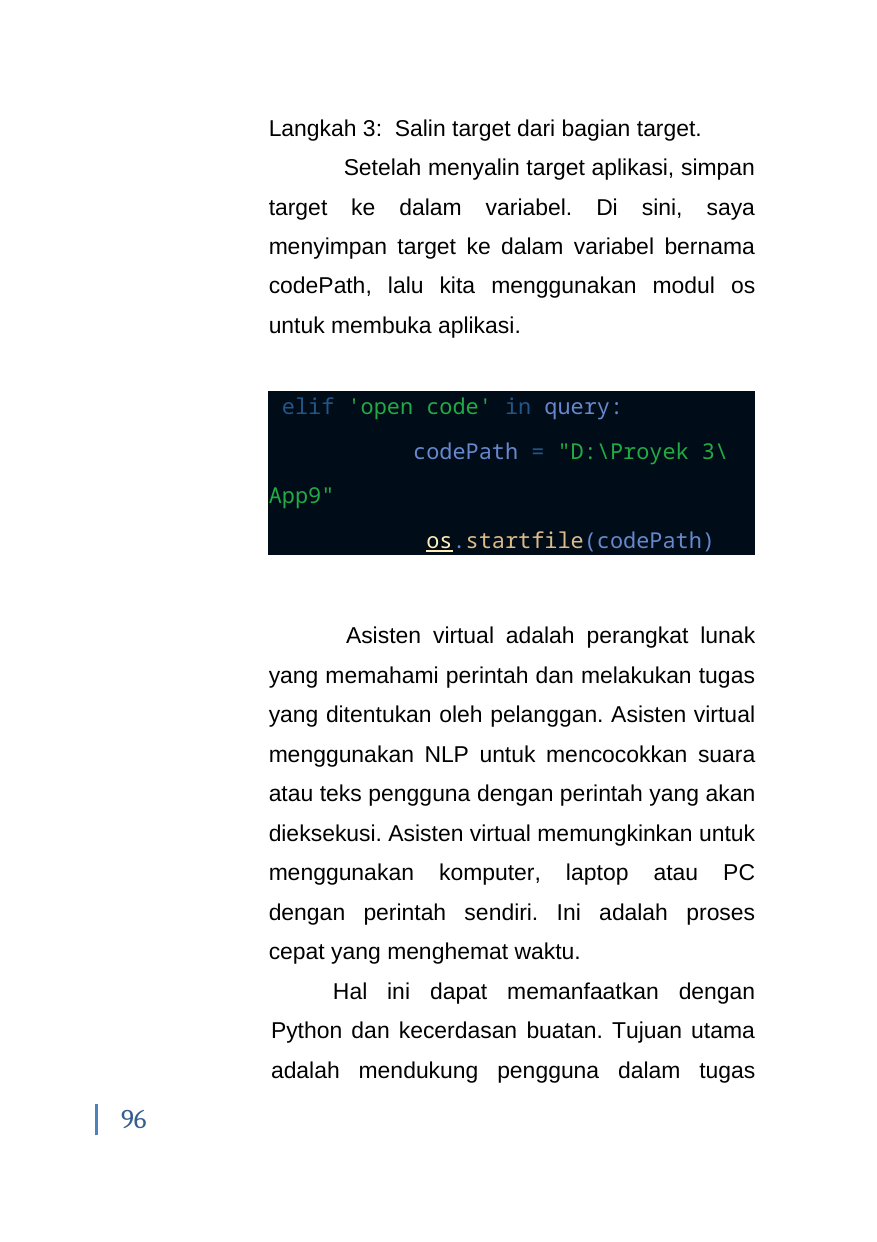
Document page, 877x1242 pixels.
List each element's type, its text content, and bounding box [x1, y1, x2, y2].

text codePath = "D:\Proyek 3\App9" [268, 436, 755, 510]
text Asisten virtual adalah perangkat lunak yang memahami perintah dan melakukan tugas yang ditentukan oleh pelanggan. Asisten virtual menggunakan NLP untuk mencocokkan suara atau teks pengguna dengan perintah yang akan dieksekusi. Asisten virtual memungkinkan untuk menggunakan komputer, laptop atau PC dengan perintah sendiri. Ini adalah proses cepat yang menghemat waktu. [268, 622, 755, 964]
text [271, 978, 755, 1083]
text elif 'open code' in query: [268, 391, 755, 421]
text Setelah menyalin target aplikasi, simpan target ke dalam variabel. Di sini, saya menyimpan target ke dalam variabel bernama codePath, lalu kita menggunakan modul os untuk membuka aplikasi. [268, 154, 755, 338]
text os.startfile(codePath) [268, 525, 755, 555]
text Langkah 3: Salin target dari bagian target. [268, 114, 755, 141]
